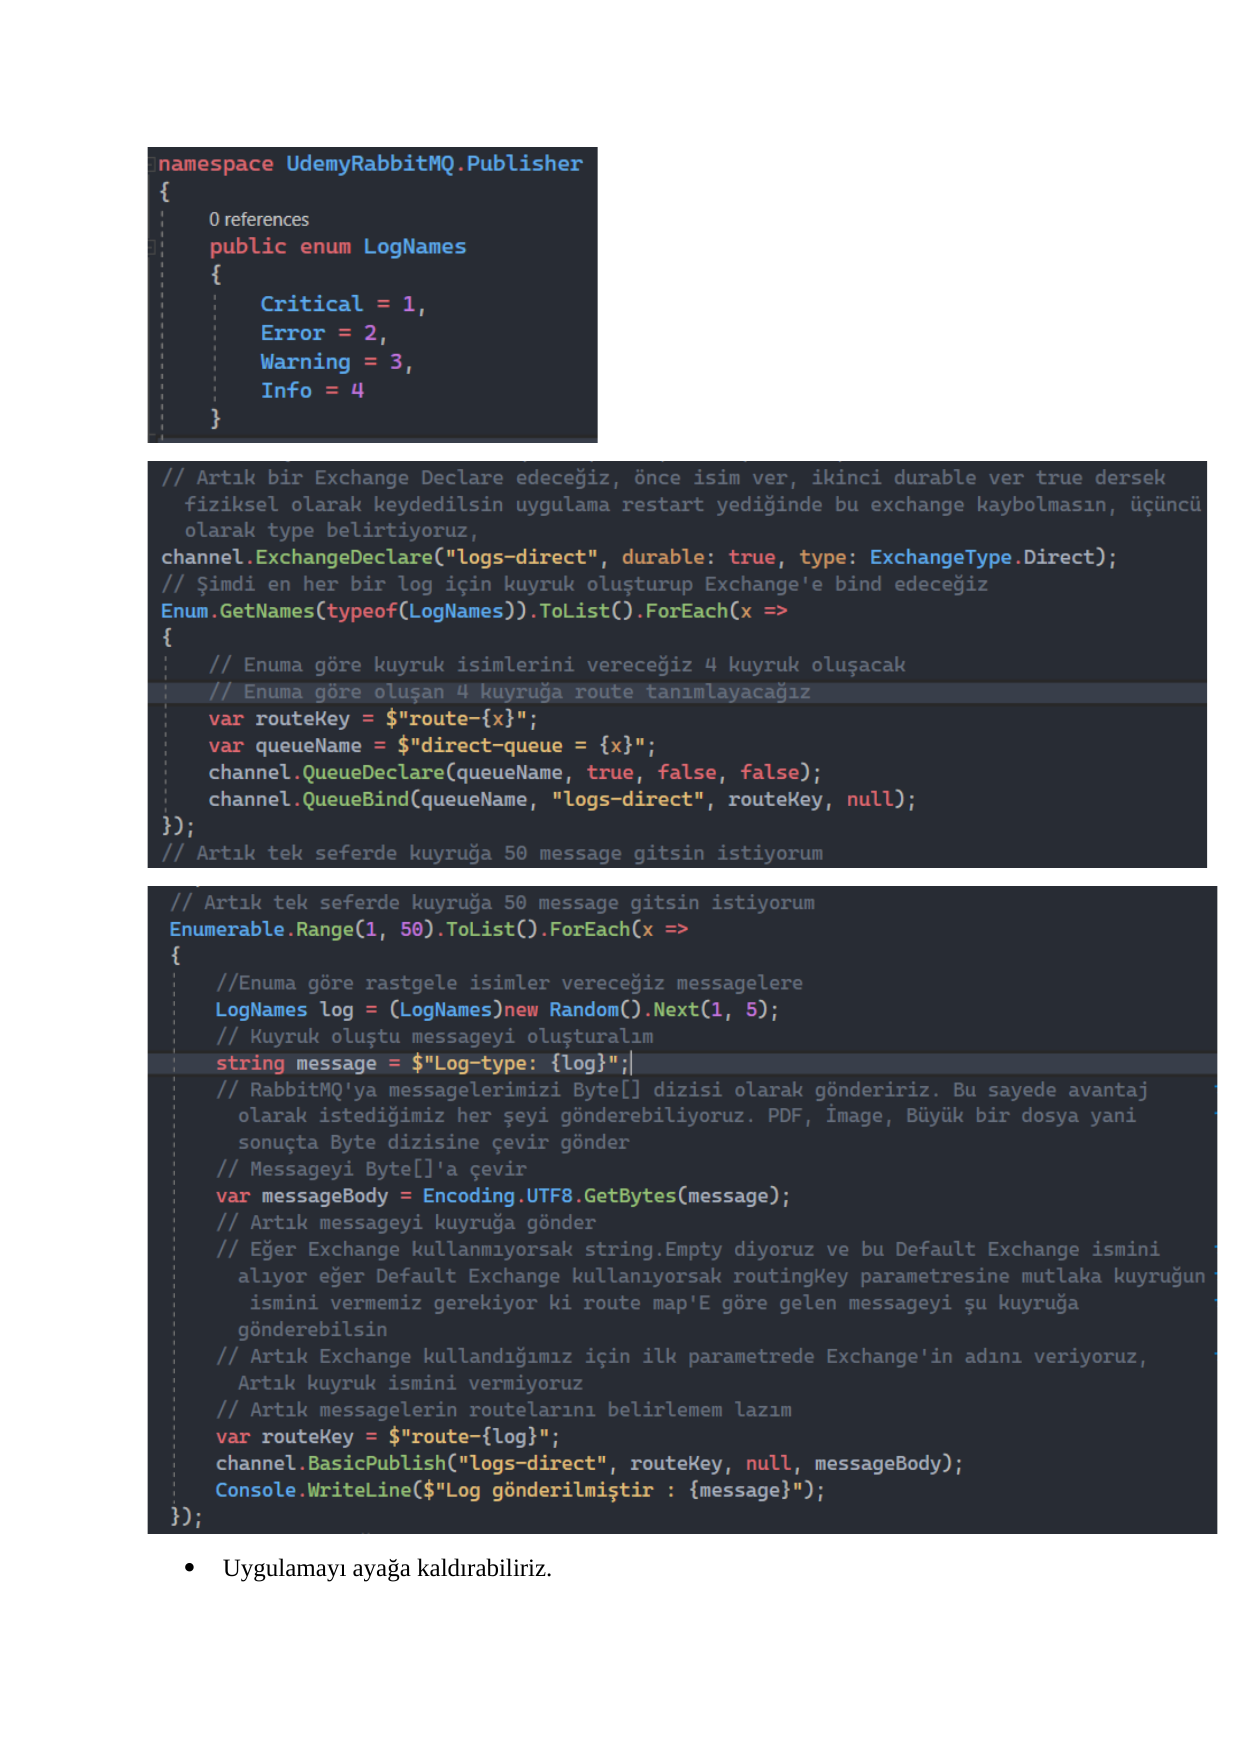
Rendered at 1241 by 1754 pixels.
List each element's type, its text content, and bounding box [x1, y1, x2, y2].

picture [147, 461, 1208, 868]
picture [147, 147, 598, 443]
picture [147, 886, 1218, 1534]
list Uygulamayı ayağa kaldırabiliriz. [185, 1553, 1093, 1582]
